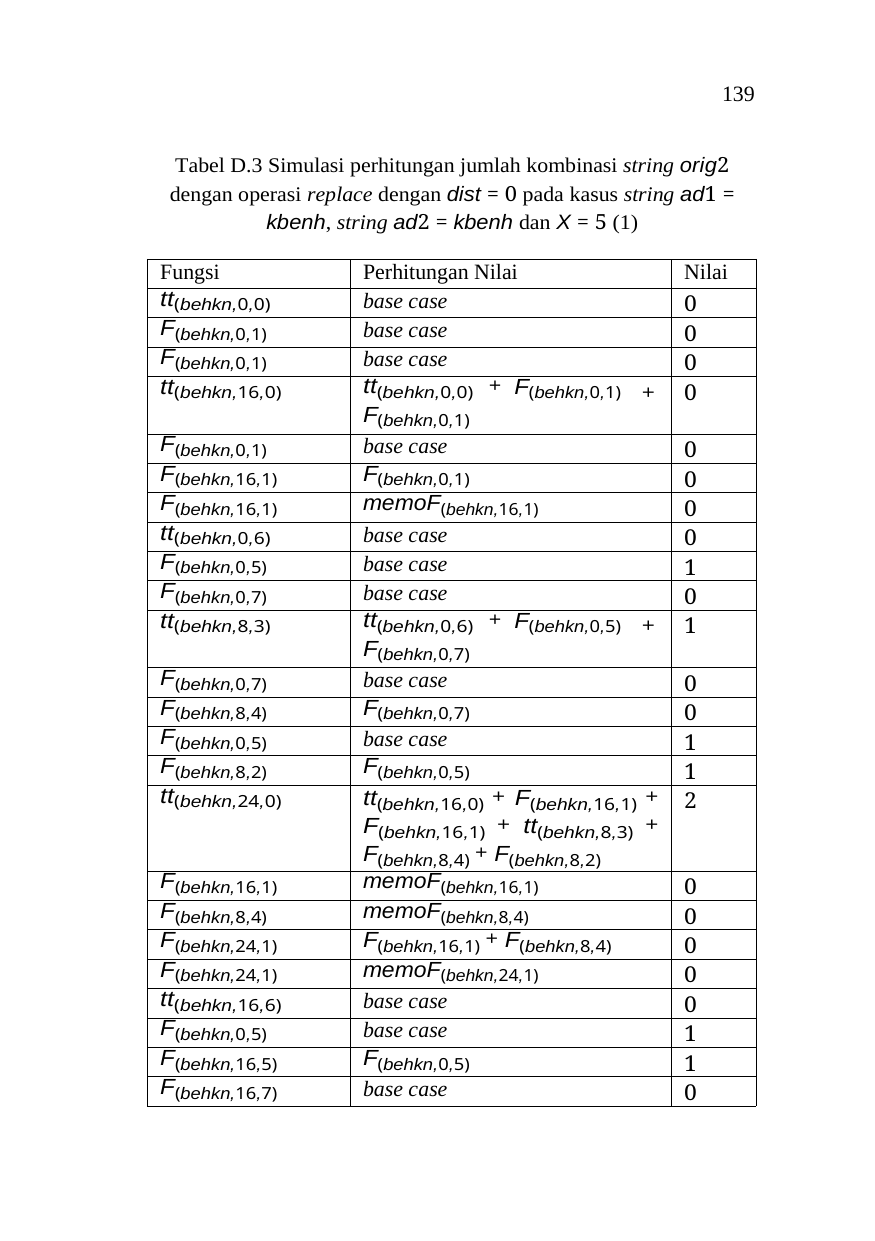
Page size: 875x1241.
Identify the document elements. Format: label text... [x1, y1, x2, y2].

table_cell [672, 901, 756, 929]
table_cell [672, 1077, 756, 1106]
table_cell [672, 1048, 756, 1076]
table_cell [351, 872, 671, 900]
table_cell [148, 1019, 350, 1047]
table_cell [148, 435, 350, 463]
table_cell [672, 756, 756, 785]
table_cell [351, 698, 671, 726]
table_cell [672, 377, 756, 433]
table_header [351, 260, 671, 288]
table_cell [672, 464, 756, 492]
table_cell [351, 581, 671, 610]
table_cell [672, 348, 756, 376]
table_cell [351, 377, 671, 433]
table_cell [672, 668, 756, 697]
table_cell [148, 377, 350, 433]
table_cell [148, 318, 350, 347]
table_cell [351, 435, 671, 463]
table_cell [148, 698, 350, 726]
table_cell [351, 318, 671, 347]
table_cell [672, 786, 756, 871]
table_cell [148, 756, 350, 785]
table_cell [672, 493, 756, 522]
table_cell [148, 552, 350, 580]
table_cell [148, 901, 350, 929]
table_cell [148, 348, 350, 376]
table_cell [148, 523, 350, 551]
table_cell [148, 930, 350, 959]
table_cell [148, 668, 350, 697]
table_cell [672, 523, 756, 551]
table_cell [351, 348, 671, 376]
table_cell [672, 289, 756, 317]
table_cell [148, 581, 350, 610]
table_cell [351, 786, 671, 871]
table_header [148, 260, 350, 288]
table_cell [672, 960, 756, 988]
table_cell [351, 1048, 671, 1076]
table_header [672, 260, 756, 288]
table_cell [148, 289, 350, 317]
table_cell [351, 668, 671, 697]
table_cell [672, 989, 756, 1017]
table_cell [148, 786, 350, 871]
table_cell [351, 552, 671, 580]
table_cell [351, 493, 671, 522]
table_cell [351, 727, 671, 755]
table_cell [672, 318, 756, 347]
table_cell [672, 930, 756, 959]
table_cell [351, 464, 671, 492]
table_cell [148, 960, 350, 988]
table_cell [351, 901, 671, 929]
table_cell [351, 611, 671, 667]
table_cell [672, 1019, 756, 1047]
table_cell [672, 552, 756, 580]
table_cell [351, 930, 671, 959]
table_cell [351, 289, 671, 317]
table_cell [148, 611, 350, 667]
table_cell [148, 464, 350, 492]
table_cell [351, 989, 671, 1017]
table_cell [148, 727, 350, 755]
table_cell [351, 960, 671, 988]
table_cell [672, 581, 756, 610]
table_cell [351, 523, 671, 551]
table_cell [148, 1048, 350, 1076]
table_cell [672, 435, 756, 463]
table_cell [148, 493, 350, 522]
text Tabel D.3 Simulasi perhitungan jumlah kombinasi string orig2 dengan operasi replace dengan dist = 0 pada kasus string ad1 = kbenh, string ad2 = kbenh dan X = 5 (1) [144, 151, 760, 236]
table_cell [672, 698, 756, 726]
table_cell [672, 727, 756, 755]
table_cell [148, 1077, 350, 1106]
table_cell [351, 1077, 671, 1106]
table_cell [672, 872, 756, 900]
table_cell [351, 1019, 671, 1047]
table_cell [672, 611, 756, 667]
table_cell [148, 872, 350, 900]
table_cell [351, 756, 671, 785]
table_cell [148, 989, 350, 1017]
